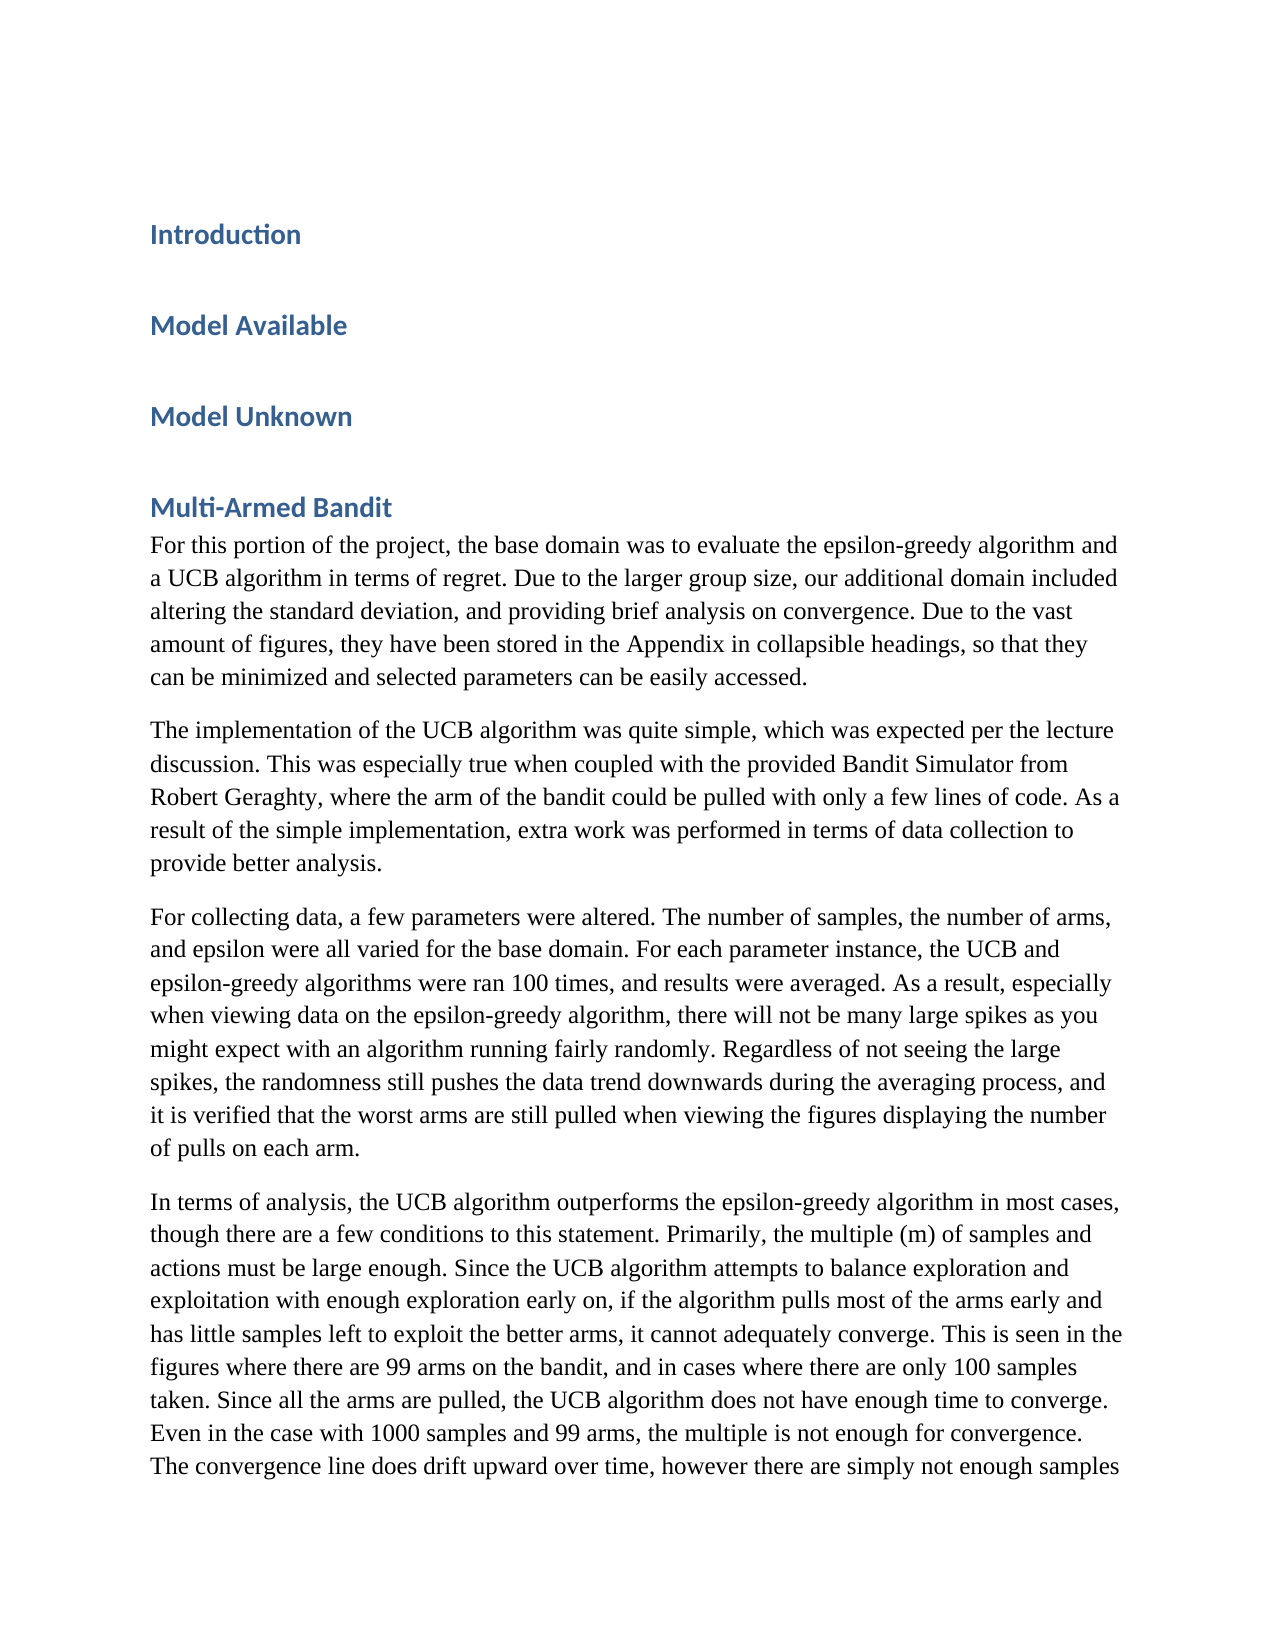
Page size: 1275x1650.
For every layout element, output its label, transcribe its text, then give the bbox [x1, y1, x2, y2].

subtitle Model Unknown [150, 398, 1125, 433]
subtitle Model Available [150, 307, 1125, 342]
text The implementation of the UCB algorithm was quite simple, which was expected per the lecture discussion. This was especially true when coupled with the provided Bandit Simulator from Robert Geraghty, where the arm of the bandit could be pulled with only a few lines of code. As a result of the simple implementation, extra work was performed in terms of data collection to provide better analysis. [150, 716, 1125, 876]
subtitle Multi-Armed Bandit [150, 489, 1125, 524]
text For this portion of the project, the base domain was to evaluate the epsilon-greedy algorithm and a UCB algorithm in terms of regret. Due to the larger group size, our additional domain included altering the standard deviation, and providing brief analysis on convergence. Due to the vast amount of figures, they have been stored in the Appendix in collapsible headings, so that they can be minimized and selected parameters can be easily accessed. [150, 530, 1125, 691]
subtitle Introduction [150, 216, 1125, 252]
text For collecting data, a few parameters were altered. The number of samples, the number of arms, and epsilon were all varied for the base domain. For each parameter instance, the UCB and epsilon-greedy algorithms were ran 100 times, and results were averaged. As a result, especially when viewing data on the epsilon-greedy algorithm, there will not be many large spikes as you might expect with an algorithm running fairly randomly. Regardless of not seeing the large spikes, the randomness still pushes the data trend downwards during the averaging process, and it is verified that the worst arms are still pulled when viewing the figures displaying the number of pulls on each arm. [150, 902, 1125, 1161]
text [150, 1187, 1125, 1479]
